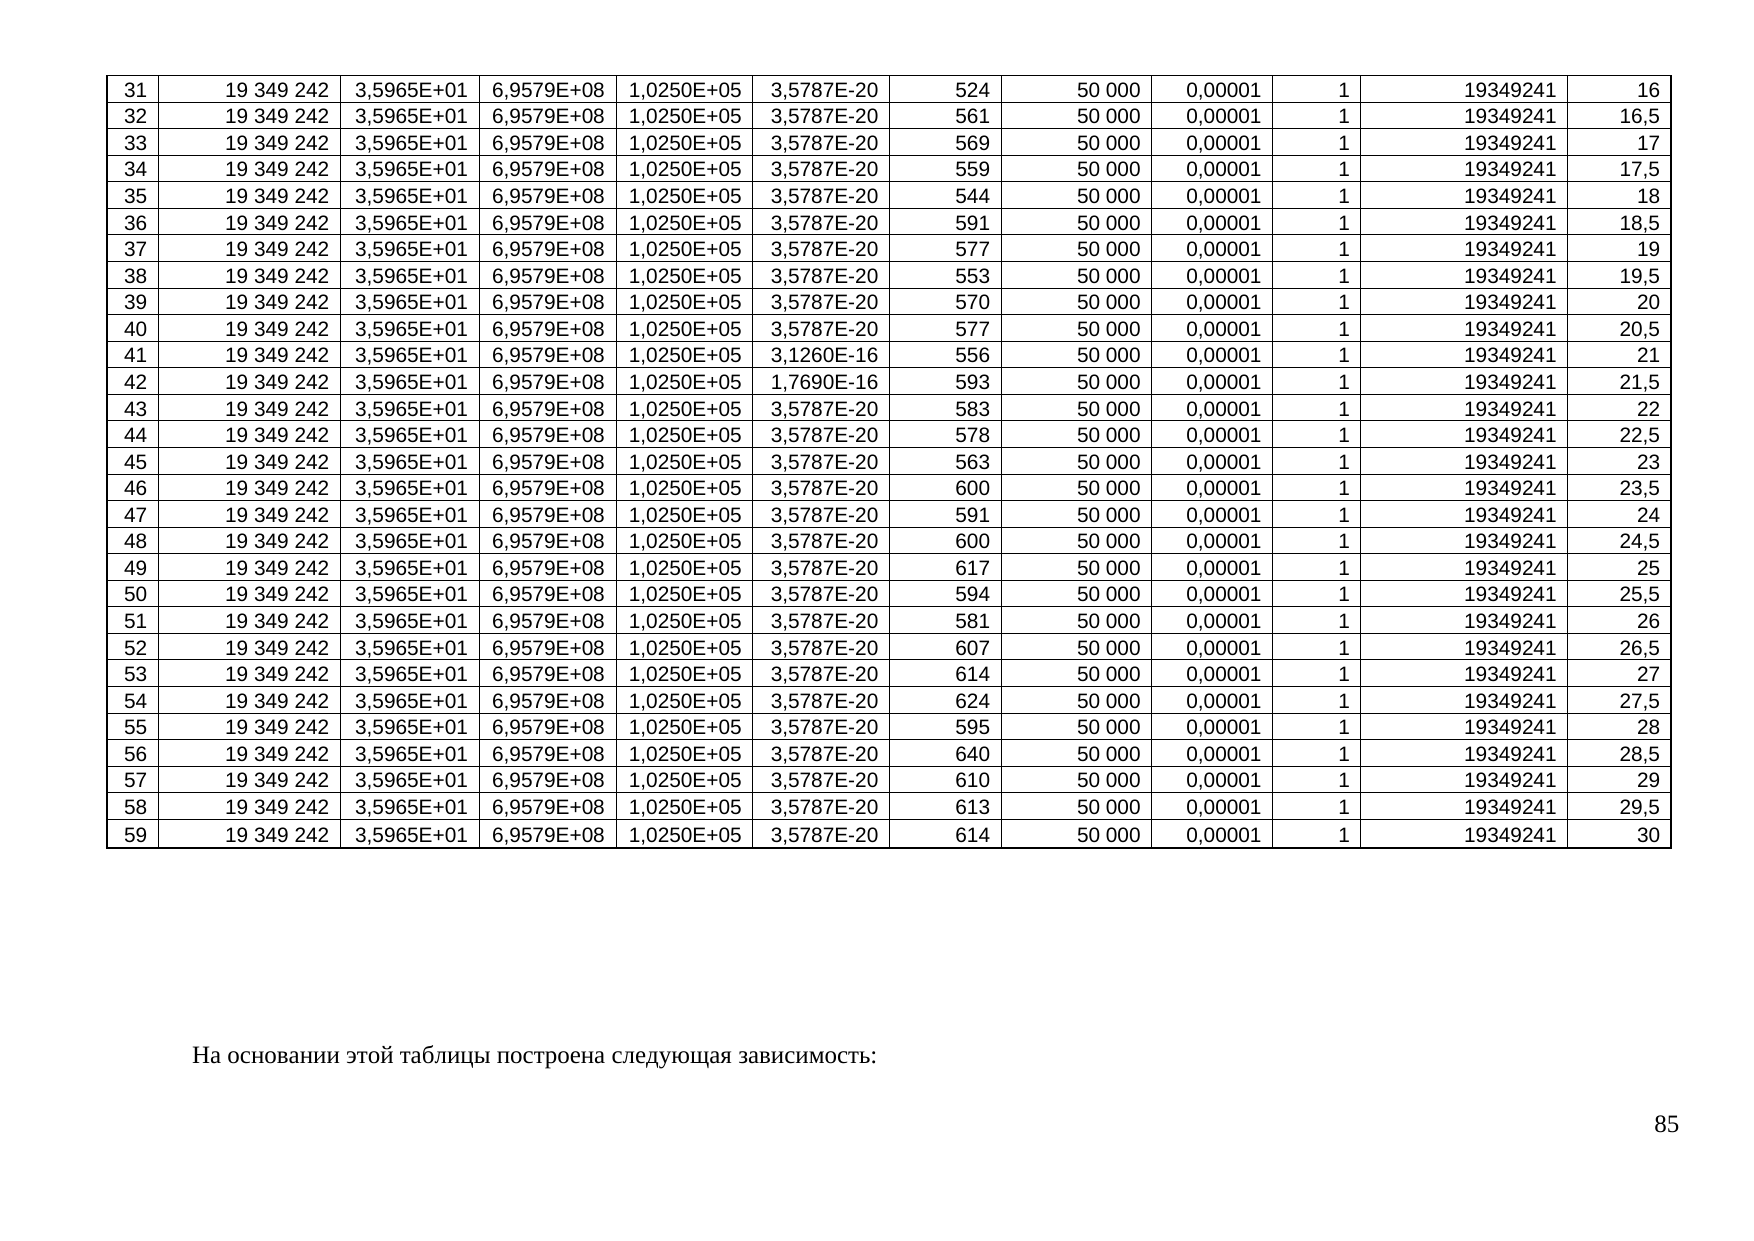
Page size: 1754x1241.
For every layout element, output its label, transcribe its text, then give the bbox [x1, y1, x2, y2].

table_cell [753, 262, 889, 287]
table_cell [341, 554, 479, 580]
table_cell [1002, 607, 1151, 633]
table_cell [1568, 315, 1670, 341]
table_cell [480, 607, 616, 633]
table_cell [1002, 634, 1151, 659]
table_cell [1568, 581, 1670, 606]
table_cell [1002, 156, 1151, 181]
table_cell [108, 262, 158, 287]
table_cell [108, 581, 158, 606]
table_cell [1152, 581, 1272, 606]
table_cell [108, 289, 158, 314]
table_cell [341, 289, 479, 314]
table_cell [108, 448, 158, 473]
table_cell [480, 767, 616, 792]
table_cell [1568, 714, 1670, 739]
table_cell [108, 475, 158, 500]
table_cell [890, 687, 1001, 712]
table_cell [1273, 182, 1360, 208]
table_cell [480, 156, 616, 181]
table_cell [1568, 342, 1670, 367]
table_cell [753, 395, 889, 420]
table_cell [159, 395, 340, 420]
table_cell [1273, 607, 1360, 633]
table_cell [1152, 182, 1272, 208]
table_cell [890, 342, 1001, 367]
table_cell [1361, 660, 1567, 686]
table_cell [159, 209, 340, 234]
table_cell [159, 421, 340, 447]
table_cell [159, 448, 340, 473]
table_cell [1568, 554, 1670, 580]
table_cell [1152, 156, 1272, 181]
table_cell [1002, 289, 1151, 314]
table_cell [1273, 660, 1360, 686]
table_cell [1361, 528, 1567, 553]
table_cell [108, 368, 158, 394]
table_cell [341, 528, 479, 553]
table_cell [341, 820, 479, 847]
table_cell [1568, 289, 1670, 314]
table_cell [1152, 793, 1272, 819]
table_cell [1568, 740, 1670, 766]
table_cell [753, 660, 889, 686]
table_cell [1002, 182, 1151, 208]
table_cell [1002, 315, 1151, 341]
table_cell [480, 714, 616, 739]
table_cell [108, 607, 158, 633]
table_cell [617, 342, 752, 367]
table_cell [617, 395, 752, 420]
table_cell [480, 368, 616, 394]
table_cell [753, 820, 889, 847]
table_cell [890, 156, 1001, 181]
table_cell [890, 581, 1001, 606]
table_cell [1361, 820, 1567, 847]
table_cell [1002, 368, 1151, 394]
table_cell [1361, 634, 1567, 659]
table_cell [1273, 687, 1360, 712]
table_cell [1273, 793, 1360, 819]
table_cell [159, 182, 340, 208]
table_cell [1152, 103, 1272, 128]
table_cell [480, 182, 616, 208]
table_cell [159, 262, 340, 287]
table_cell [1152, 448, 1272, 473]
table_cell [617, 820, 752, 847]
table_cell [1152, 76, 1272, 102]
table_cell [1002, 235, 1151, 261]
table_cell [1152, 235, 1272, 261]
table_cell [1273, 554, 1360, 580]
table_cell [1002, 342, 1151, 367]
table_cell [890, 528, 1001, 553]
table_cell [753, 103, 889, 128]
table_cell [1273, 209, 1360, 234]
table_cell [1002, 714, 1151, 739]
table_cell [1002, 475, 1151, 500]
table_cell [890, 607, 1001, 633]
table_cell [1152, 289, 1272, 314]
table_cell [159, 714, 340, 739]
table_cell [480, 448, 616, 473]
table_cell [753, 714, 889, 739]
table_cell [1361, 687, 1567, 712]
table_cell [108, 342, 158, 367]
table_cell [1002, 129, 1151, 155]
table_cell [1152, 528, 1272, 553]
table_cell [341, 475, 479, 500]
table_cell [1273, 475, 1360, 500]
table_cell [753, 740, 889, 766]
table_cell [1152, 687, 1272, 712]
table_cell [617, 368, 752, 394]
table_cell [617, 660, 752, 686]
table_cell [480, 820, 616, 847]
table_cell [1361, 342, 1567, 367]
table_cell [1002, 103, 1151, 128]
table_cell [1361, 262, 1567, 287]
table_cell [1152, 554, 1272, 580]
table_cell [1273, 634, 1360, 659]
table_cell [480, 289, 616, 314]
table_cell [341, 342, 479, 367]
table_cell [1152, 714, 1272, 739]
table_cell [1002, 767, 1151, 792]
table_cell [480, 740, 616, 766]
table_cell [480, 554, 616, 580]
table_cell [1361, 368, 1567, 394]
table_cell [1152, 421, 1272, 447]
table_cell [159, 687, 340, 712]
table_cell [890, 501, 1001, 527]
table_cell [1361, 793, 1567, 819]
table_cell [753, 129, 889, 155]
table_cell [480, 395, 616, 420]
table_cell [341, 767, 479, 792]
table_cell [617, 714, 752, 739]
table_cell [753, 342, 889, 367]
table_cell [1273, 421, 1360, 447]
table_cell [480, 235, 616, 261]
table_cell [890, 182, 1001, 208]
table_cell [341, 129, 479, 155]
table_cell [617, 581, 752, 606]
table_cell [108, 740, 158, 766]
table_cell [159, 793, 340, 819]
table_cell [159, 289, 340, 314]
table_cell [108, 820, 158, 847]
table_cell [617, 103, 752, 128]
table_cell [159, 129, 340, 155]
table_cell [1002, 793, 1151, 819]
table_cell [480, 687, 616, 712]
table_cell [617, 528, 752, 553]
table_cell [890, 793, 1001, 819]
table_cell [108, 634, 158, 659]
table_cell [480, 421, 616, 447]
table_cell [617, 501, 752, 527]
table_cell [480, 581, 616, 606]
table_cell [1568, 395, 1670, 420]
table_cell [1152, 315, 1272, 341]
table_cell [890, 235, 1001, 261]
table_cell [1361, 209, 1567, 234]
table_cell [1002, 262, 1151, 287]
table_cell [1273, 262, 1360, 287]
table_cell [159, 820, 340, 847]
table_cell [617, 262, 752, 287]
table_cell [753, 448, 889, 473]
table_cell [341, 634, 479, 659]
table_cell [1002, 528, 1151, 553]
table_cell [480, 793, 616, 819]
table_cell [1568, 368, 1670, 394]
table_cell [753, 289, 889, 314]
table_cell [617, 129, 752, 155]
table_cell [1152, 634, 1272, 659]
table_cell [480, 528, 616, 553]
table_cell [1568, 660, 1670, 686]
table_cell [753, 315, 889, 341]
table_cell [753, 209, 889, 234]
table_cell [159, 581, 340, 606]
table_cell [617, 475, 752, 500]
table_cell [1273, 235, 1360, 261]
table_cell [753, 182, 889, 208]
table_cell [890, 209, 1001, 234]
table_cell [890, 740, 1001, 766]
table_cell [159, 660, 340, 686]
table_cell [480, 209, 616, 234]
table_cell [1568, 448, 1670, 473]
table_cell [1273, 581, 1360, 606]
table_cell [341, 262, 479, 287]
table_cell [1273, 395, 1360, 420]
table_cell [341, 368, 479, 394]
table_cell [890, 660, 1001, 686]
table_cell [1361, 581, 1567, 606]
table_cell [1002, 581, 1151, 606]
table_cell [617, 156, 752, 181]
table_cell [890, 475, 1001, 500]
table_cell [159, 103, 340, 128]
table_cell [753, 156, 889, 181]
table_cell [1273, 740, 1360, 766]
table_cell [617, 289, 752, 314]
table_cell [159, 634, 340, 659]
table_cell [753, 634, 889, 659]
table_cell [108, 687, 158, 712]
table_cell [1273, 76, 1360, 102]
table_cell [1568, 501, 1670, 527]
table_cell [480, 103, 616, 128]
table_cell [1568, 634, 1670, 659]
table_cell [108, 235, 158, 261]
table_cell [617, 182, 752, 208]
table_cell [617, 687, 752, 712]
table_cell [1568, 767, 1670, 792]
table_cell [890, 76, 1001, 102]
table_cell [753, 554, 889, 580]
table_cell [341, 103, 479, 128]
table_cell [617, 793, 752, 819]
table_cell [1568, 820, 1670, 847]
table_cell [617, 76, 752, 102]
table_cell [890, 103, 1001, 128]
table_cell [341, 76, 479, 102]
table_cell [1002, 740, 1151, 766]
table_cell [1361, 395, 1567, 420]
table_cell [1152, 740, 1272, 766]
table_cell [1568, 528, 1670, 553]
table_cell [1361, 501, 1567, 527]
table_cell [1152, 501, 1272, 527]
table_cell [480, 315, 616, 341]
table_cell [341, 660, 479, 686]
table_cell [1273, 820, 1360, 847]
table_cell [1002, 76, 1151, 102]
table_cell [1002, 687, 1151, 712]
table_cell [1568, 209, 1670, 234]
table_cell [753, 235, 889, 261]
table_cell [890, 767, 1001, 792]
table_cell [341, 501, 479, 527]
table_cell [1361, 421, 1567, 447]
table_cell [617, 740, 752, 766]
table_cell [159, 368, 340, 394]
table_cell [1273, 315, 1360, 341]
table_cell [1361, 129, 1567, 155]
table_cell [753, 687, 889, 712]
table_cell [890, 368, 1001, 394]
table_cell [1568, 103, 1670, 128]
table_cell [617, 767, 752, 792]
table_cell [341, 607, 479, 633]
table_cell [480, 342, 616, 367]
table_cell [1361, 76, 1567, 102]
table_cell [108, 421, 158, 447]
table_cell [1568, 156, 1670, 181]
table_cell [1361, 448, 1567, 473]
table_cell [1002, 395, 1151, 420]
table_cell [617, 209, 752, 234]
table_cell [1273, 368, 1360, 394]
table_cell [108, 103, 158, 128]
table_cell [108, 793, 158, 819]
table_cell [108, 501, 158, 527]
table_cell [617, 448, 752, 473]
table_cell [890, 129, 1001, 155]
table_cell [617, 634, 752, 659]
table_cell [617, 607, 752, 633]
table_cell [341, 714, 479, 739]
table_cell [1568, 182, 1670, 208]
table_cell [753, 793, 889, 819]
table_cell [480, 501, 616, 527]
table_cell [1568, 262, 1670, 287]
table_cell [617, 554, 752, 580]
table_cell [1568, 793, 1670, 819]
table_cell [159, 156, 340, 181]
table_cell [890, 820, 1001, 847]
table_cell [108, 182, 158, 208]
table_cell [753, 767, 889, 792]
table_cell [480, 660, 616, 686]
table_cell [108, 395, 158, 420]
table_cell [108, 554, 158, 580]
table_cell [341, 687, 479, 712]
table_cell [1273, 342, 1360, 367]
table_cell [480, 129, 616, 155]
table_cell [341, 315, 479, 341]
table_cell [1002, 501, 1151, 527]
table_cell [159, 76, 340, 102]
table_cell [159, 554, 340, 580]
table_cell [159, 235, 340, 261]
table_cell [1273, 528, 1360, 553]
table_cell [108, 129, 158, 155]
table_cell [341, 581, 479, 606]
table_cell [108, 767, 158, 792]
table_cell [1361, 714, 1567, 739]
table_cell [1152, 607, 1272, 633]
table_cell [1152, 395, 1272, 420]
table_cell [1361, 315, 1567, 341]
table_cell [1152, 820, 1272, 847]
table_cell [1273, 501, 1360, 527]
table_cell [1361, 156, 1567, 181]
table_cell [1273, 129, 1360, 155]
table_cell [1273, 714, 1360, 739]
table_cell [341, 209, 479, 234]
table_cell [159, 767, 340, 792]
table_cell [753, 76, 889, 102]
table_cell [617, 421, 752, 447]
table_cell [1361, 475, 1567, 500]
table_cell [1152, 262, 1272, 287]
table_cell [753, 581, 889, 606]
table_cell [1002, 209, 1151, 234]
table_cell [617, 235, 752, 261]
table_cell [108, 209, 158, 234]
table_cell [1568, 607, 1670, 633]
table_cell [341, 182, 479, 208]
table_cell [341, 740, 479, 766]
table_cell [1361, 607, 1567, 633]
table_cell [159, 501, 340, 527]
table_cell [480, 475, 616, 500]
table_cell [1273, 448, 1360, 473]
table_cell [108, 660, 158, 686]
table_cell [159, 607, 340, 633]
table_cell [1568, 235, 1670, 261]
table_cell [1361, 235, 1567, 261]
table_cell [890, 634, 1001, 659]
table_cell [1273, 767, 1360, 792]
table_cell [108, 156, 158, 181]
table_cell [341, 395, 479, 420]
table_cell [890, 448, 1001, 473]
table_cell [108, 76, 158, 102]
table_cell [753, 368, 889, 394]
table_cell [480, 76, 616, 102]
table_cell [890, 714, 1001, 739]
text На основании этой таблицы построена следующая зависимость: [118, 1040, 1679, 1068]
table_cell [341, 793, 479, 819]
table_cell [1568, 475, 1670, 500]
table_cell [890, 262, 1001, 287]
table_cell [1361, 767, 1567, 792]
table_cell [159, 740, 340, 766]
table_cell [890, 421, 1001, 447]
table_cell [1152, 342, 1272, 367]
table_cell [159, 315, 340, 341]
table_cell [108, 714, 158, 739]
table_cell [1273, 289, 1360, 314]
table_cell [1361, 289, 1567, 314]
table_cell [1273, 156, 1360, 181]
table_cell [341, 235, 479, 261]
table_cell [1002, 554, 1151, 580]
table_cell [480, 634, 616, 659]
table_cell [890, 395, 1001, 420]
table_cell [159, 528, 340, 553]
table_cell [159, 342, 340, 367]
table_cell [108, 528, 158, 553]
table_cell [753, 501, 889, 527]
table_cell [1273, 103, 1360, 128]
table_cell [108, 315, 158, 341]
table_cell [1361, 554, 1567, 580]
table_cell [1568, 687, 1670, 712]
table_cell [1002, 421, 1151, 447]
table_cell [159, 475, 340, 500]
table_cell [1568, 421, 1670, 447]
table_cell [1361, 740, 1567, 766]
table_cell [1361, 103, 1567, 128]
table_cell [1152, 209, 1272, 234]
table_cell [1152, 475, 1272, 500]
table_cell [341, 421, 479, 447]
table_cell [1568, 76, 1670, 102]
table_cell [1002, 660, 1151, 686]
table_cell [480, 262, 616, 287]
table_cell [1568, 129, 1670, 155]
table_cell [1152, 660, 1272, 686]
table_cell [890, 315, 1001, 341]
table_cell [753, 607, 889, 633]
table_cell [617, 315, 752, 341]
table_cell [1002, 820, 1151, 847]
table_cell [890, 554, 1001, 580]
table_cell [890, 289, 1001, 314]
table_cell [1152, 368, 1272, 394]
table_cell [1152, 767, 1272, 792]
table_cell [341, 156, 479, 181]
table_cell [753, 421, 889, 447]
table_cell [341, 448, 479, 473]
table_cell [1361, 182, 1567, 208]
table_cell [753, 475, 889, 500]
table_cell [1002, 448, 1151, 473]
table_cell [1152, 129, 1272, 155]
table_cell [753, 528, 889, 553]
